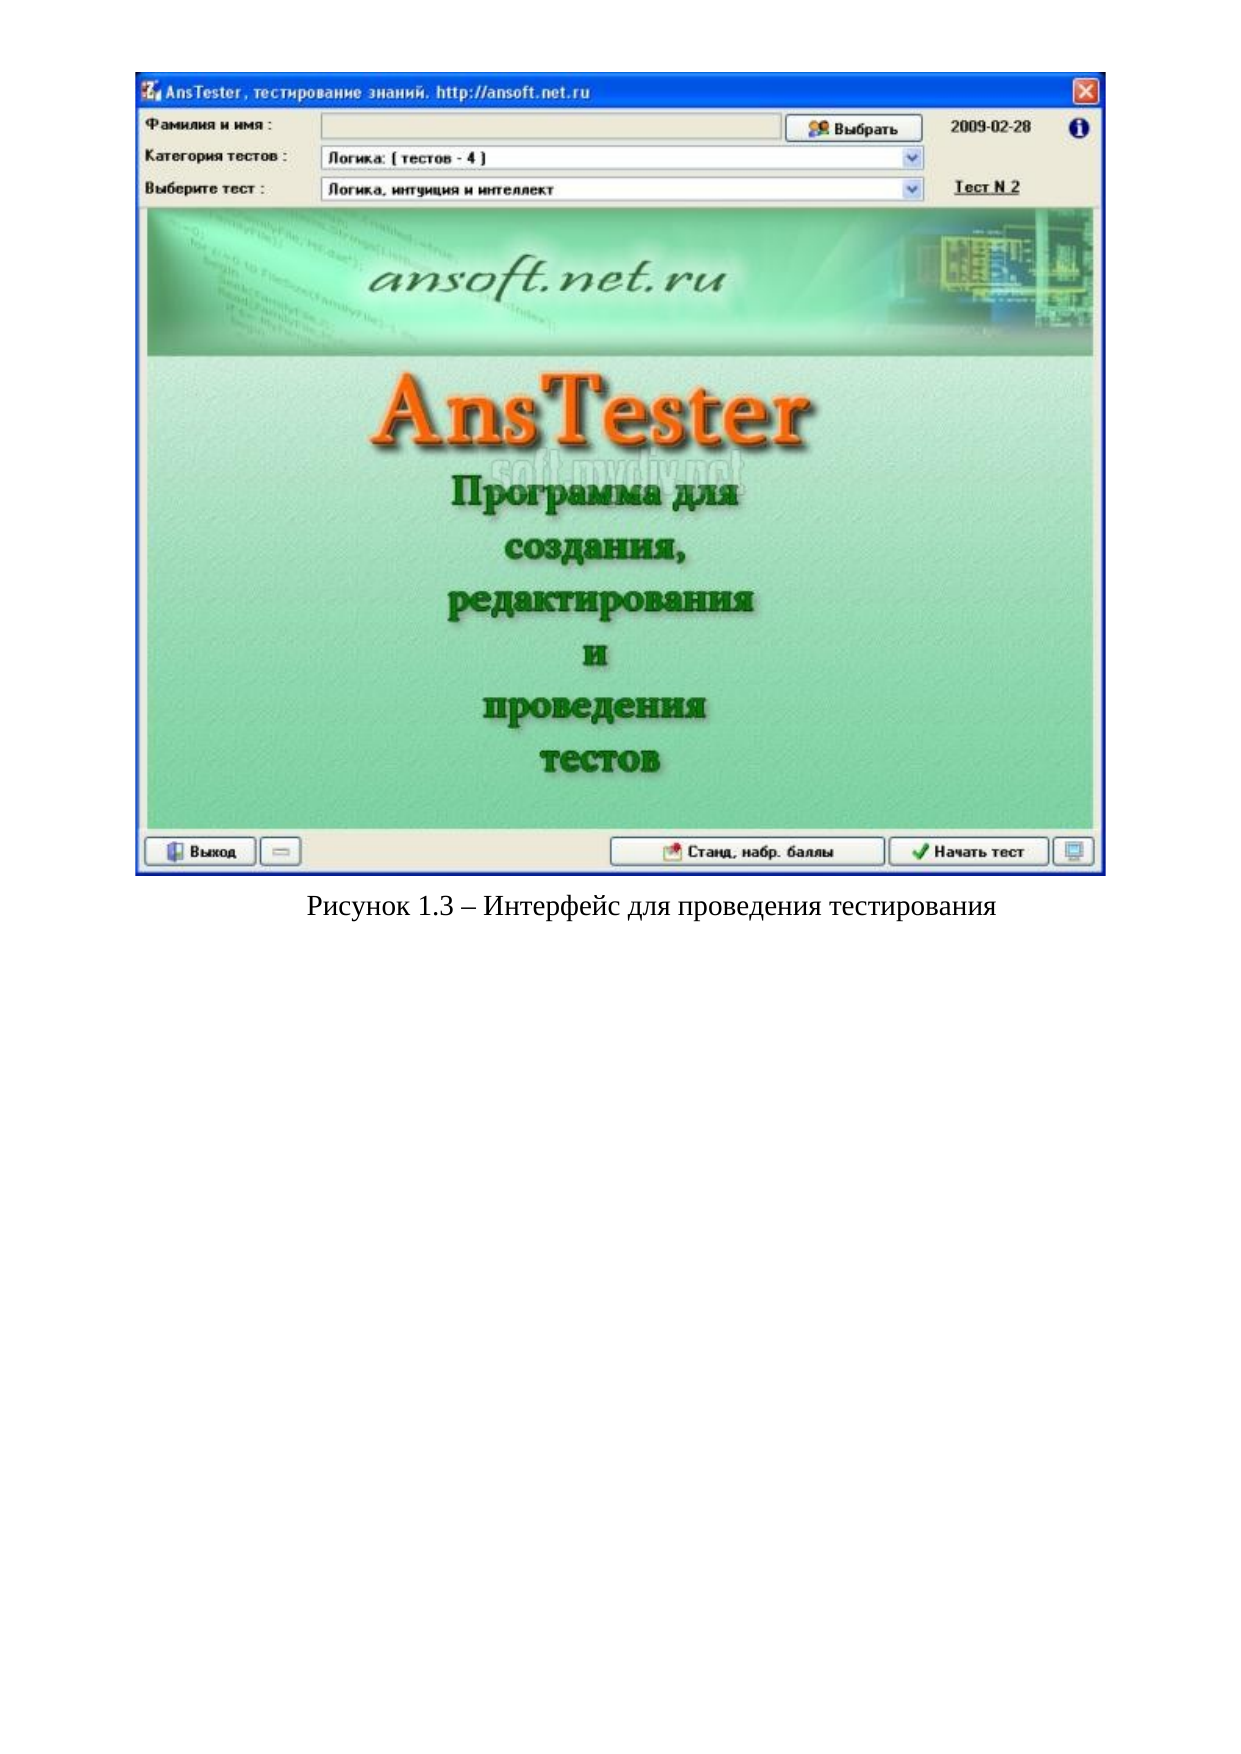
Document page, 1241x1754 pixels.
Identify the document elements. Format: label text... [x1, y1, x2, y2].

picture [135, 72, 1106, 876]
text Рисунок 1.3 – Интерфейс для проведения тестирования [135, 888, 1167, 922]
